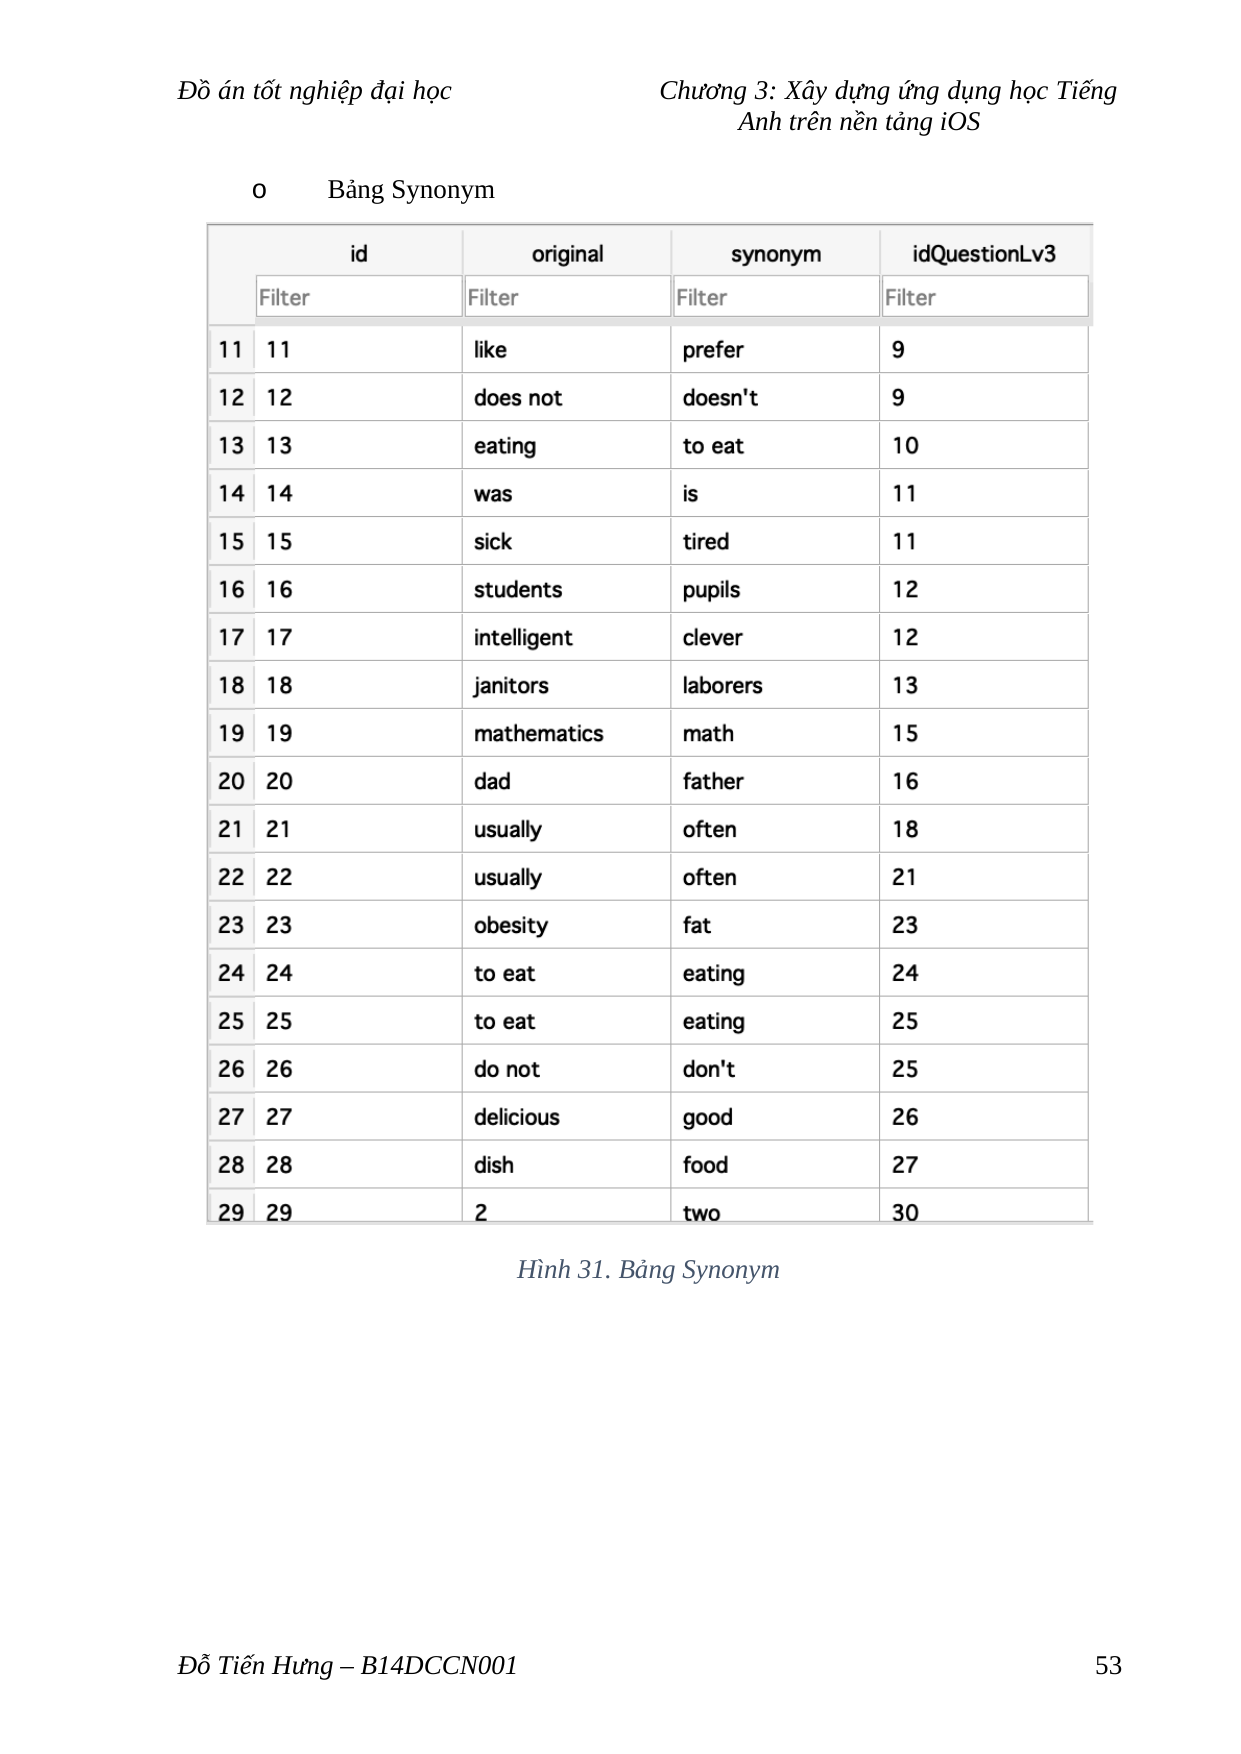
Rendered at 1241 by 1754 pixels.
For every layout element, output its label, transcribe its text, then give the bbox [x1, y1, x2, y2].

list Bảng Synonym [251, 173, 1122, 206]
picture [206, 222, 1094, 1225]
